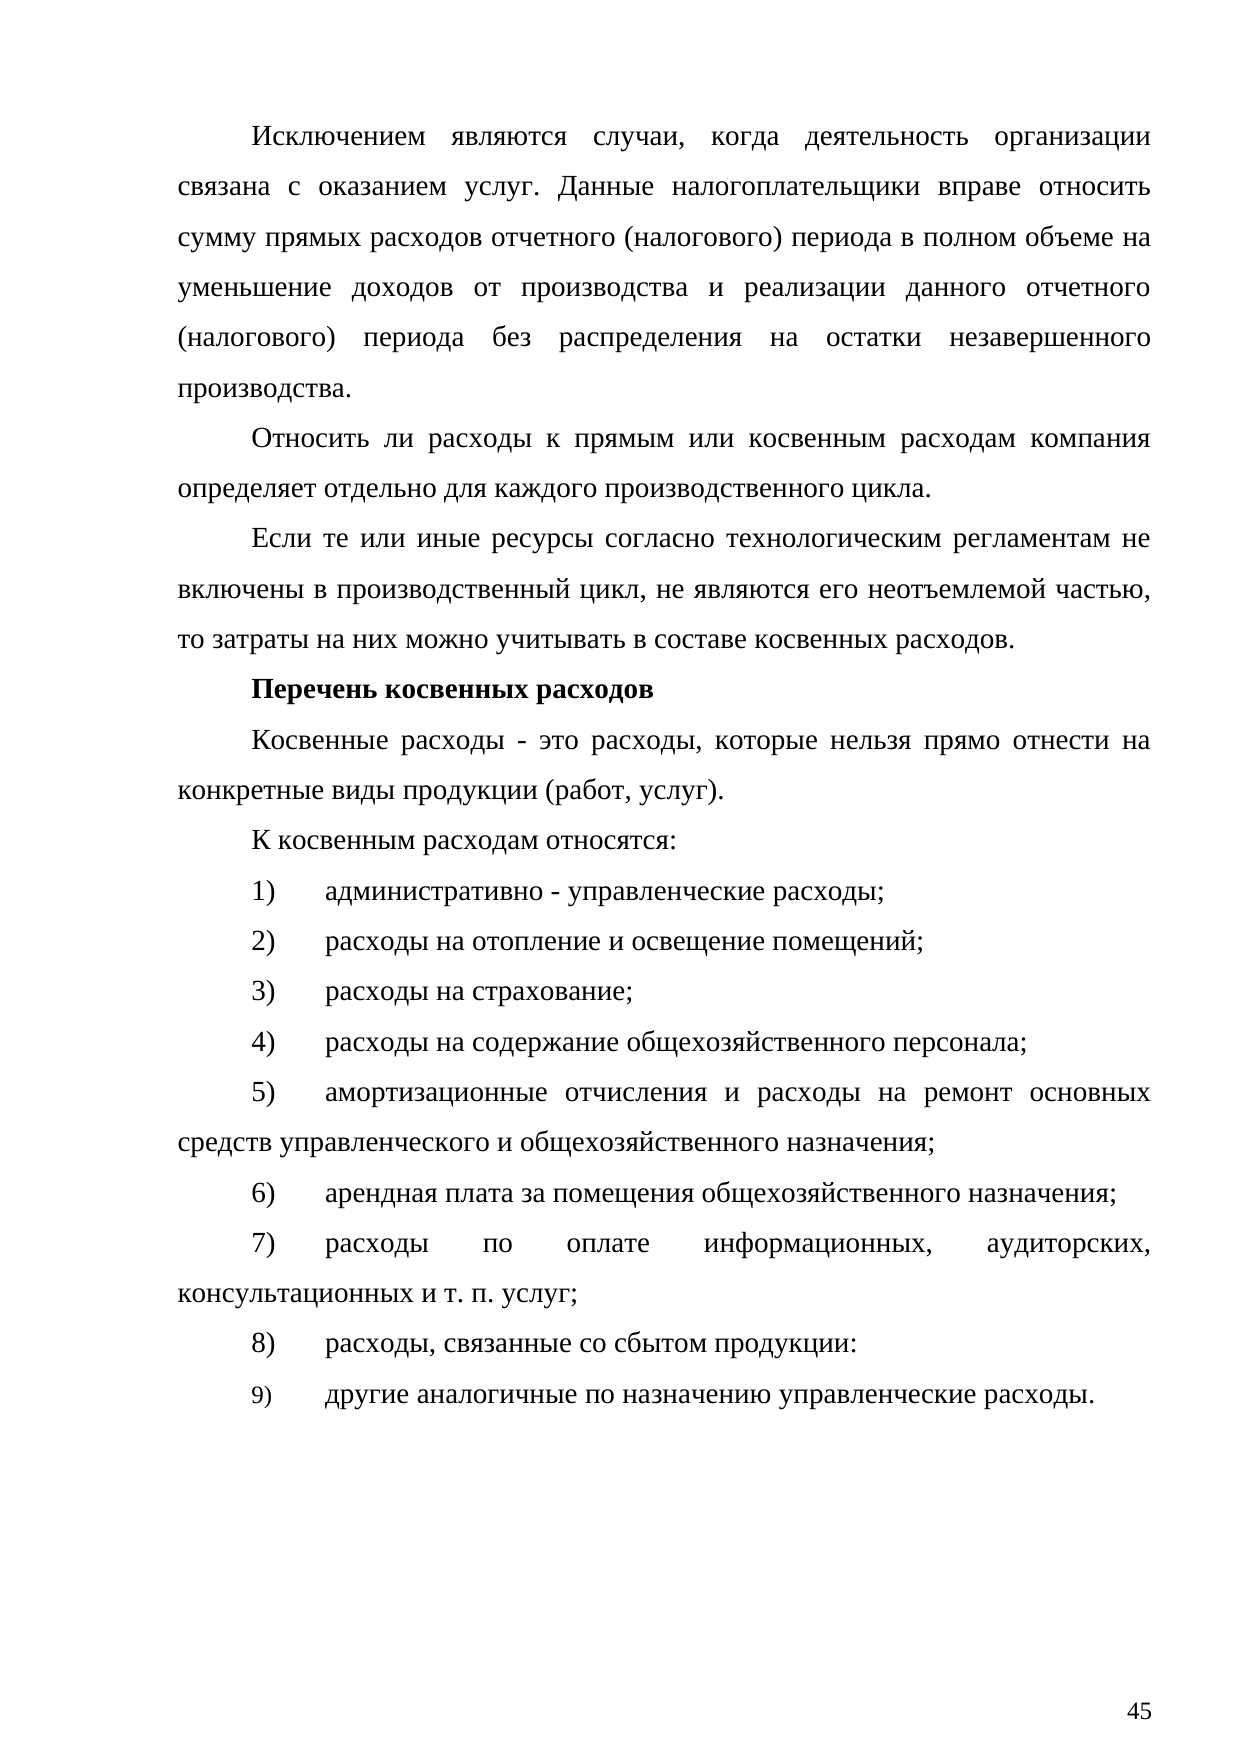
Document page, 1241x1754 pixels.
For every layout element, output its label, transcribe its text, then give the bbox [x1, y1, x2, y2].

text Если те или иные ресурсы согласно технологическим регламентам не включены в производственный цикл, не являются его неотъемлемой частью, то затраты на них можно учитывать в составе косвенных расходов. [177, 521, 1152, 655]
list амортизационные отчисления и расходы на ремонт основных средств управленческого и общехозяйственного назначения; [177, 1074, 1152, 1158]
text Относить ли расходы к прямым или косвенным расходам компания определяет отдельно для каждого производственного цикла. [177, 420, 1152, 504]
text Косвенные расходы - это расходы, которые нельзя прямо отнести на конкретные виды продукции (работ, услуг). [177, 722, 1152, 806]
list расходы по оплате информационных, аудиторских, консультационных и т. п. услуг; [177, 1225, 1152, 1309]
text Исключением являются случаи, когда деятельность организации связана с оказанием услуг. Данные налогоплательщики вправе относить сумму прямых расходов отчетного (налогового) периода в полном объеме на уменьшение доходов от производства и реализации данного отчетного (налогового) периода без распределения на остатки незавершенного производства. [177, 118, 1152, 403]
list расходы на отопление и освещение помещений; [177, 923, 1152, 957]
text К косвенным расходам относятся: [177, 822, 1152, 856]
list расходы, связанные со сбытом продукции: [177, 1326, 1152, 1359]
list расходы на содержание общехозяйственного персонала; [177, 1024, 1152, 1057]
list административно - управленческие расходы; [177, 873, 1152, 906]
list расходы на страхование; [177, 973, 1152, 1007]
list арендная плата за помещения общехозяйственного назначения; [177, 1175, 1152, 1208]
list другие аналогичные по назначению управленческие расходы. [177, 1376, 1152, 1409]
text Перечень косвенных расходов [177, 672, 1152, 705]
